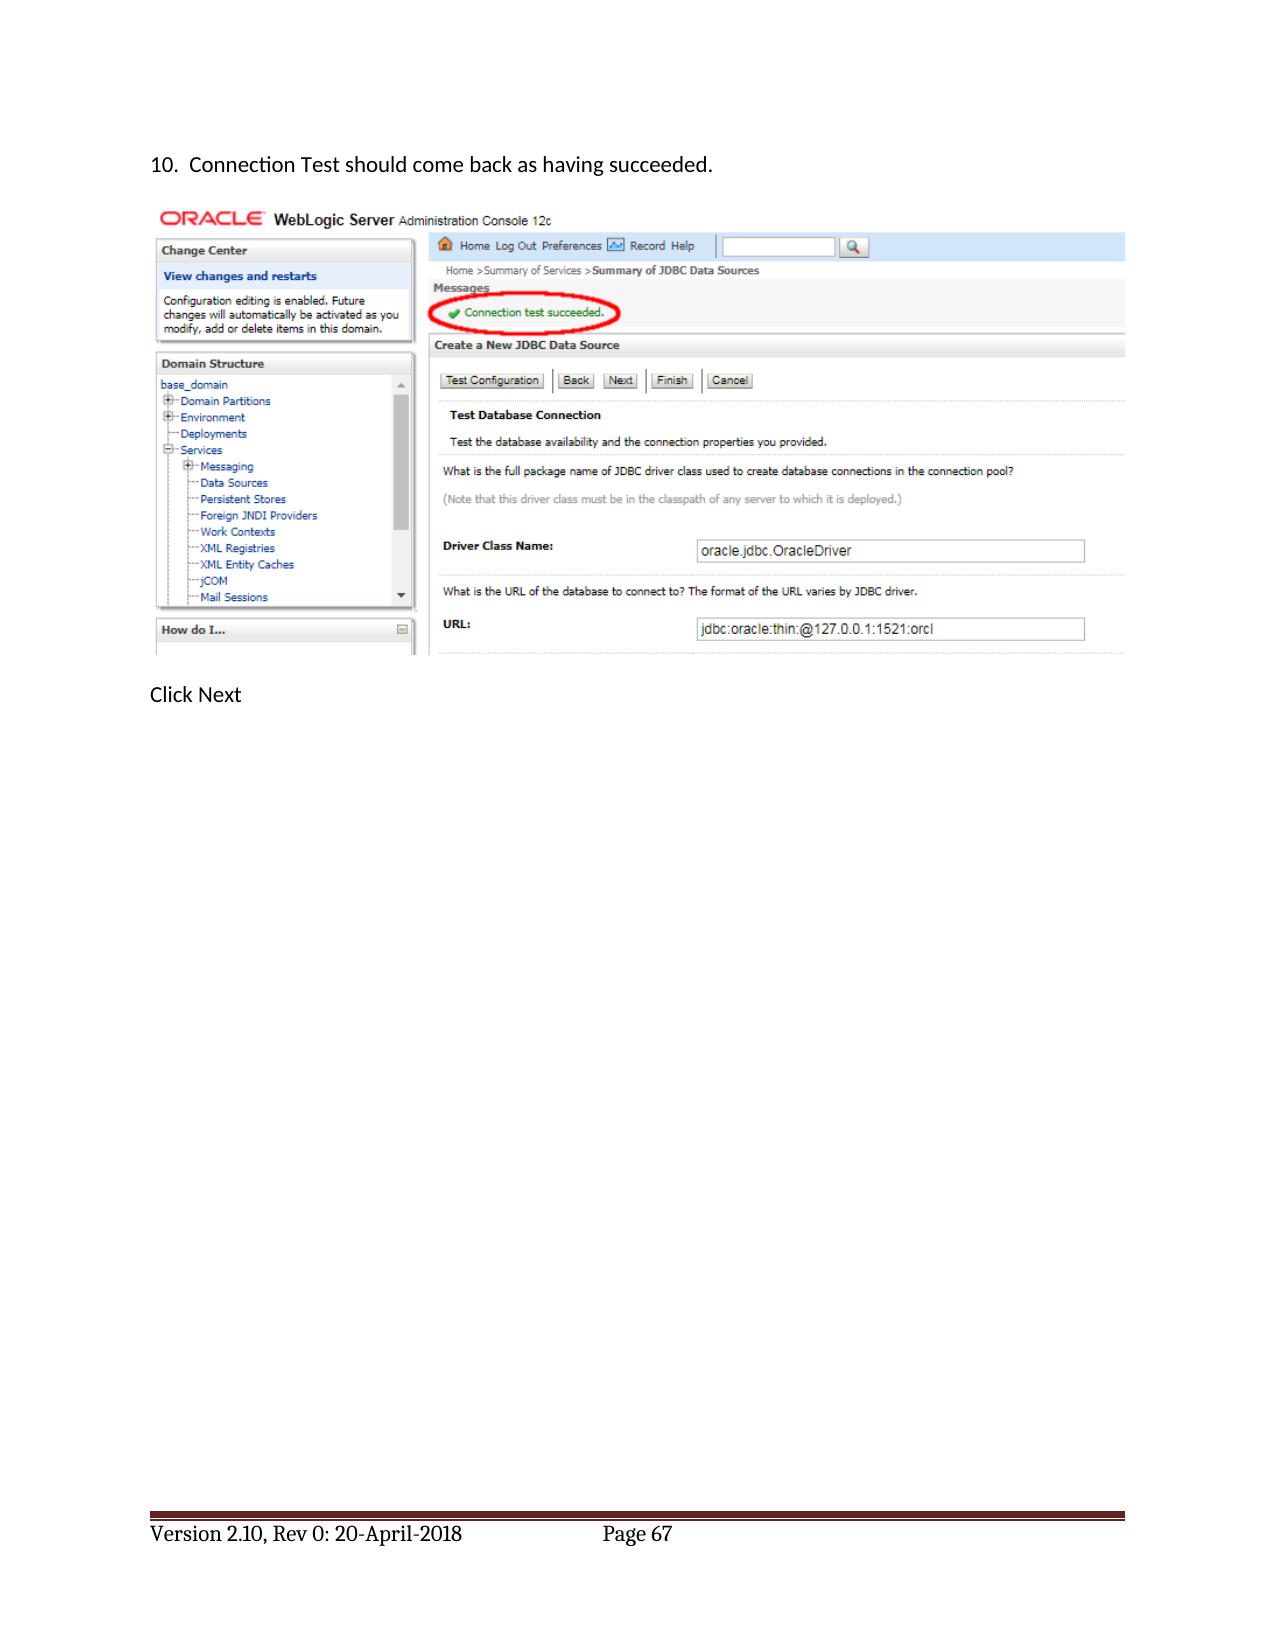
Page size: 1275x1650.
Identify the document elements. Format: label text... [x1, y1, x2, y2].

text Click Next [150, 680, 1125, 708]
text 10. Connection Test should come back as having succeeded. [150, 150, 1125, 178]
picture [150, 203, 1125, 655]
